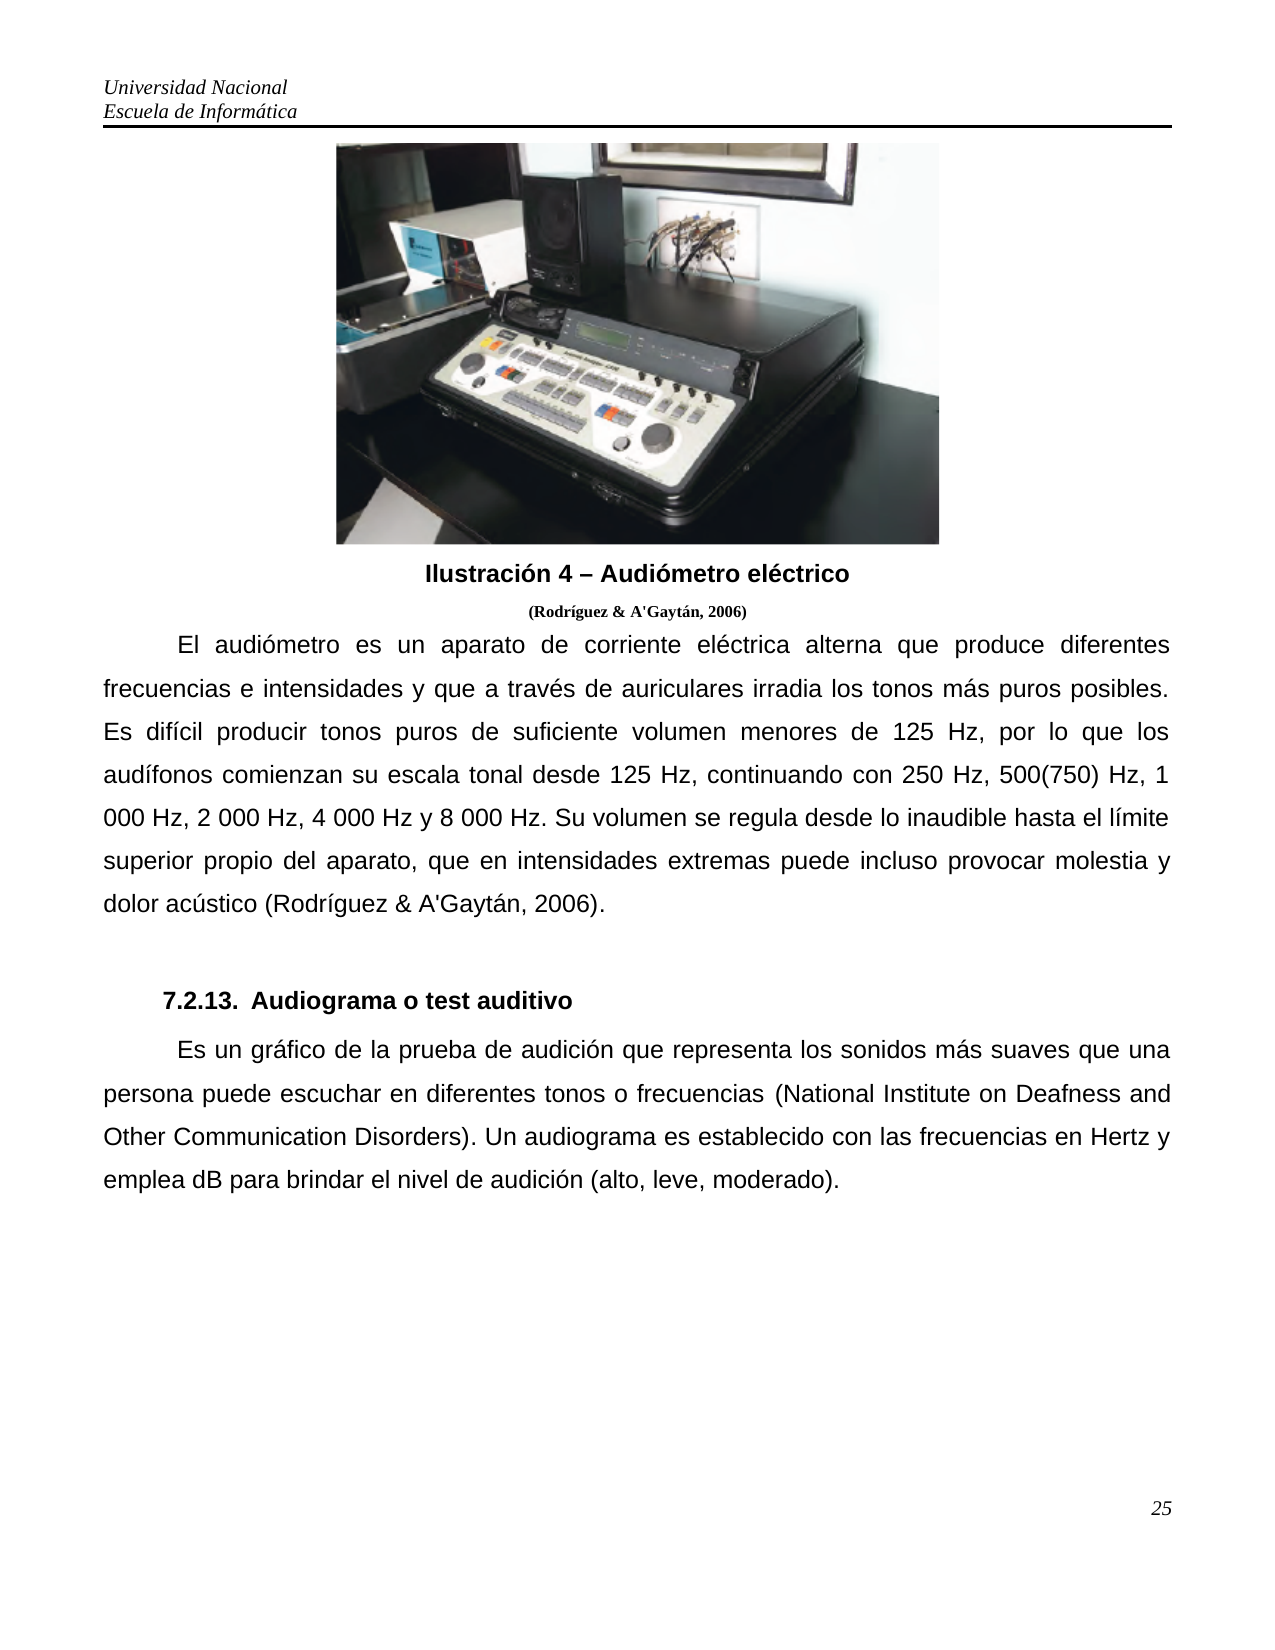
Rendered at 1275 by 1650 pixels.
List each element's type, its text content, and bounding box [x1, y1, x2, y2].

text El audiómetro es un aparato de corriente eléctrica alterna que produce diferentes frecuencias e intensidades y que a través de auriculares irradia los tonos más puros posibles. Es difícil producir tonos puros de suficiente volumen menores de 125 Hz, por lo que los audífonos comienzan su escala tonal desde 125 Hz, continuando con 250 Hz, 500(750) Hz, 1 000 Hz, 2 000 Hz, 4 000 Hz y 8 000 Hz. Su volumen se regula desde lo inaudible hasta el límite superior propio del aparato, que en intensidades extremas puede incluso provocar molestia y dolor acústico . [103, 630, 1172, 918]
text Ilustración 4 – Audiómetro eléctrico [103, 558, 1172, 587]
text Es un gráfico de la prueba de audición que representa los sonidos más suaves que una persona puede escuchar en diferentes tonos o frecuencias . Un audiograma es establecido con las frecuencias en Hertz y emplea dB para brindar el nivel de audición (alto, leve, moderado). [103, 1035, 1172, 1193]
text Audiograma o test auditivo [162, 986, 1172, 1015]
